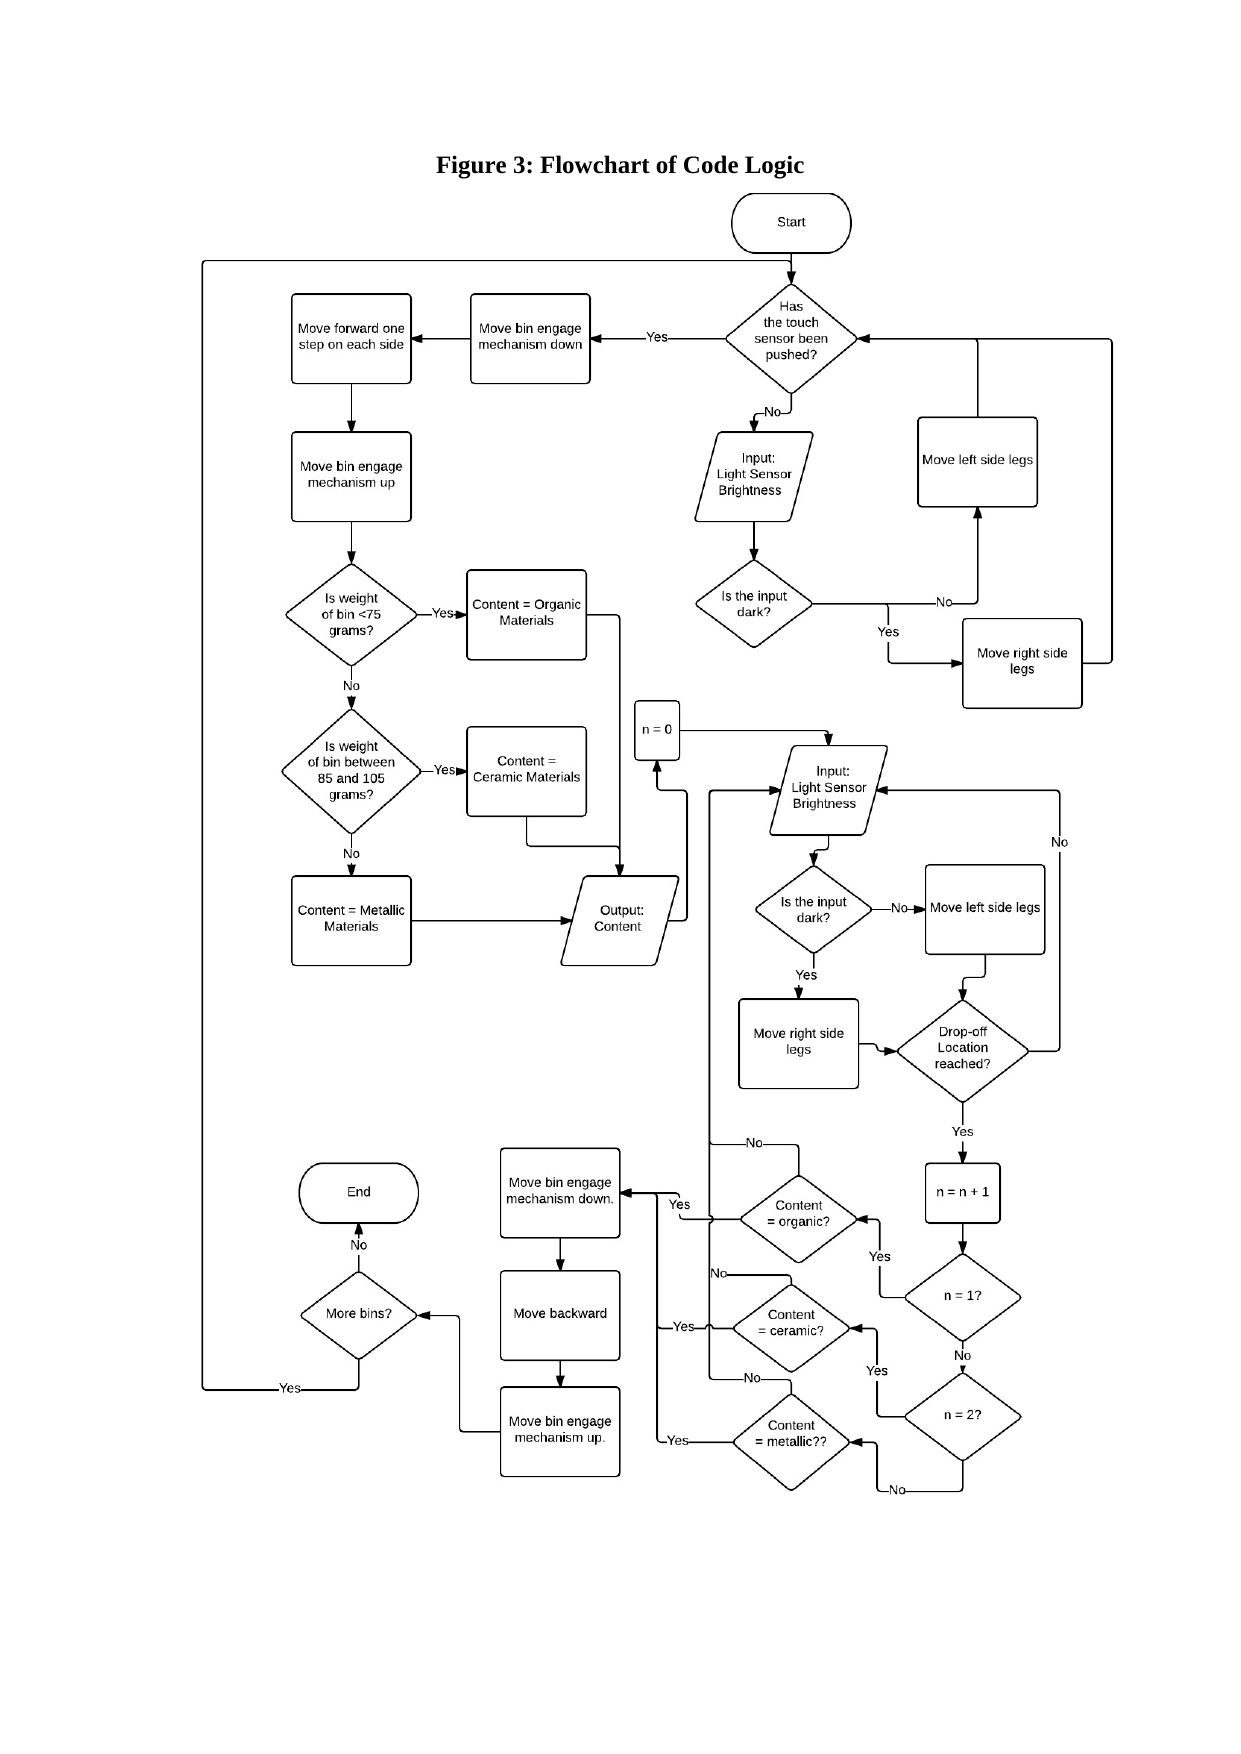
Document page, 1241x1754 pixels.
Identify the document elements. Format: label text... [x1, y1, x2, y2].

picture [187, 193, 1201, 1506]
text Figure 3: Flowchart of Code Logic [187, 150, 1053, 179]
